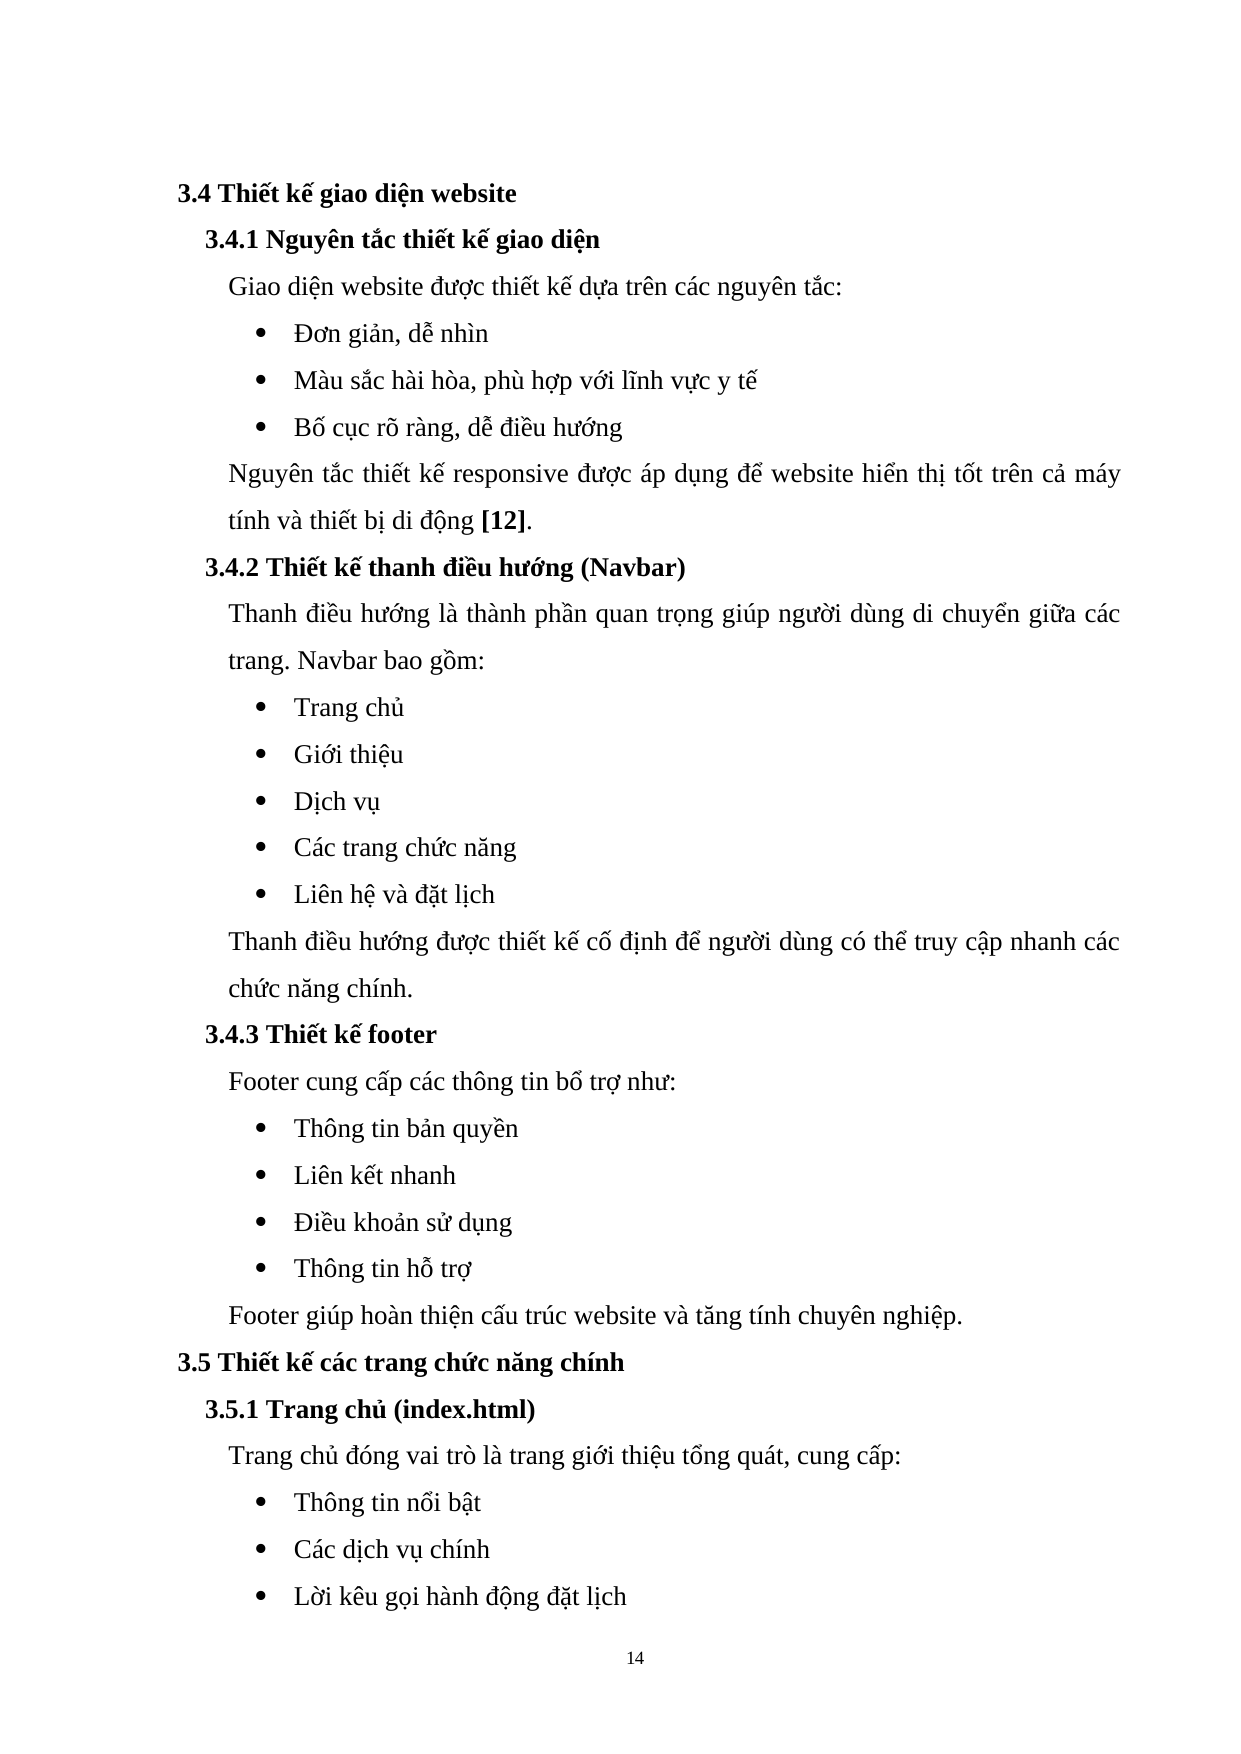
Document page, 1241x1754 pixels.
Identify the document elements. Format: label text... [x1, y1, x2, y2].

list Nguyên tắc thiết kế giao diện [205, 224, 1122, 255]
list Giao diện website được thiết kế dựa trên các nguyên tắc: [228, 270, 1122, 301]
subtitle Thiết kế các trang chức năng chính [177, 1346, 1122, 1377]
list Liên kết nhanh [256, 1159, 1122, 1190]
list Thiết kế thanh điều hướng (Navbar) [205, 551, 1122, 582]
list Lời kêu gọi hành động đặt lịch [256, 1580, 1122, 1611]
list Thiết kế footer [205, 1019, 1122, 1050]
subtitle Thiết kế giao diện website [177, 177, 1122, 208]
list Đơn giản, dễ nhìn [256, 317, 1122, 348]
text Footer giúp hoàn thiện cấu trúc website và tăng tính chuyên nghiệp. [228, 1299, 1122, 1331]
text Trang chủ đóng vai trò là trang giới thiệu tổng quát, cung cấp: [228, 1439, 1122, 1471]
list Trang chủ (index.html) [205, 1393, 1122, 1424]
list Bố cục rõ ràng, dễ điều hướng [256, 411, 1122, 442]
list Điều khoản sử dụng [256, 1206, 1122, 1237]
text Footer cung cấp các thông tin bổ trợ như: [228, 1065, 1122, 1096]
list Thông tin bản quyền [256, 1112, 1122, 1143]
list Các trang chức năng [256, 832, 1122, 863]
list Nguyên tắc thiết kế responsive được áp dụng để website hiển thị tốt trên cả máy tính và thiết bị di động [12]. [228, 458, 1122, 535]
list Thông tin nổi bật [256, 1486, 1122, 1517]
list Các dịch vụ chính [256, 1533, 1122, 1564]
list Dịch vụ [256, 785, 1122, 816]
text Thanh điều hướng được thiết kế cố định để người dùng có thể truy cập nhanh các chức năng chính. [228, 925, 1122, 1003]
list Giới thiệu [256, 738, 1122, 769]
list Trang chủ [256, 691, 1122, 722]
text Thanh điều hướng là thành phần quan trọng giúp người dùng di chuyển giữa các trang. Navbar bao gồm: [228, 598, 1122, 675]
list Liên hệ và đặt lịch [256, 878, 1122, 910]
list Thông tin hỗ trợ [256, 1253, 1122, 1284]
list Màu sắc hài hòa, phù hợp với lĩnh vực y tế [256, 364, 1122, 395]
